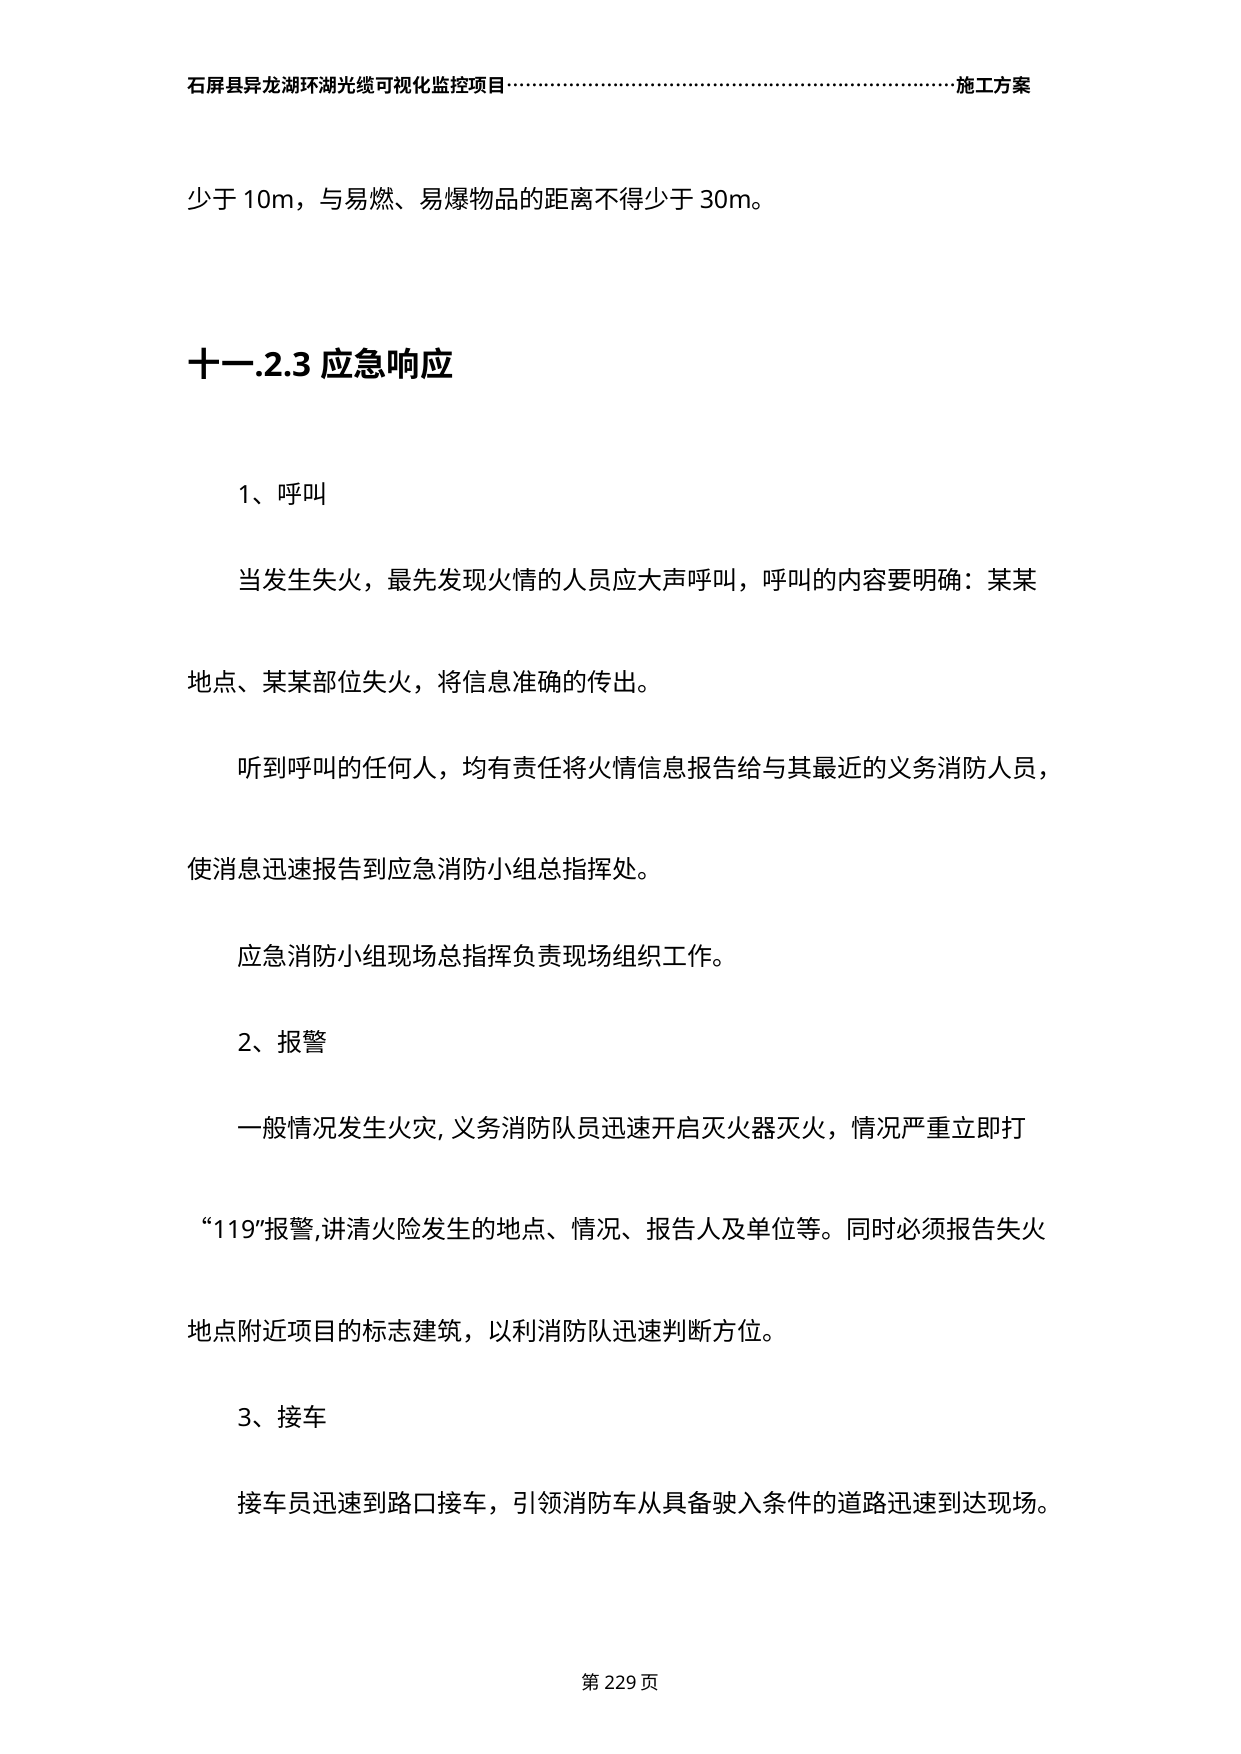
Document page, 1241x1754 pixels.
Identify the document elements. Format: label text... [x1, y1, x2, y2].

text 应急消防小组现场总指挥负责现场组织工作。 [187, 920, 1053, 988]
text 听到呼叫的任何人，均有责任将火情信息报告给与其最近的义务消防人员，使消息迅速报告到应急消防小组总指挥处。 [187, 732, 1053, 902]
text 1、呼叫 [187, 458, 1053, 526]
text 2、报警 [187, 1006, 1053, 1074]
text 一般情况发生火灾, 义务消防队员迅速开启灭火器灭火，情况严重立即打“119”报警,讲清火险发生的地点、情况、报告人及单位等。同时必须报告失火地点附近项目的标志建筑，以利消防队迅速判断方位。 [187, 1092, 1053, 1364]
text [187, 164, 1053, 232]
text 3、接车 [187, 1382, 1053, 1450]
text 接车员迅速到路口接车，引领消防车从具备驶入条件的道路迅速到达现场。 [187, 1468, 1053, 1536]
text 当发生失火，最先发现火情的人员应大声呼叫，呼叫的内容要明确：某某地点、某某部位失火，将信息准确的传出。 [187, 544, 1053, 714]
subtitle 应急响应 [187, 328, 1053, 396]
